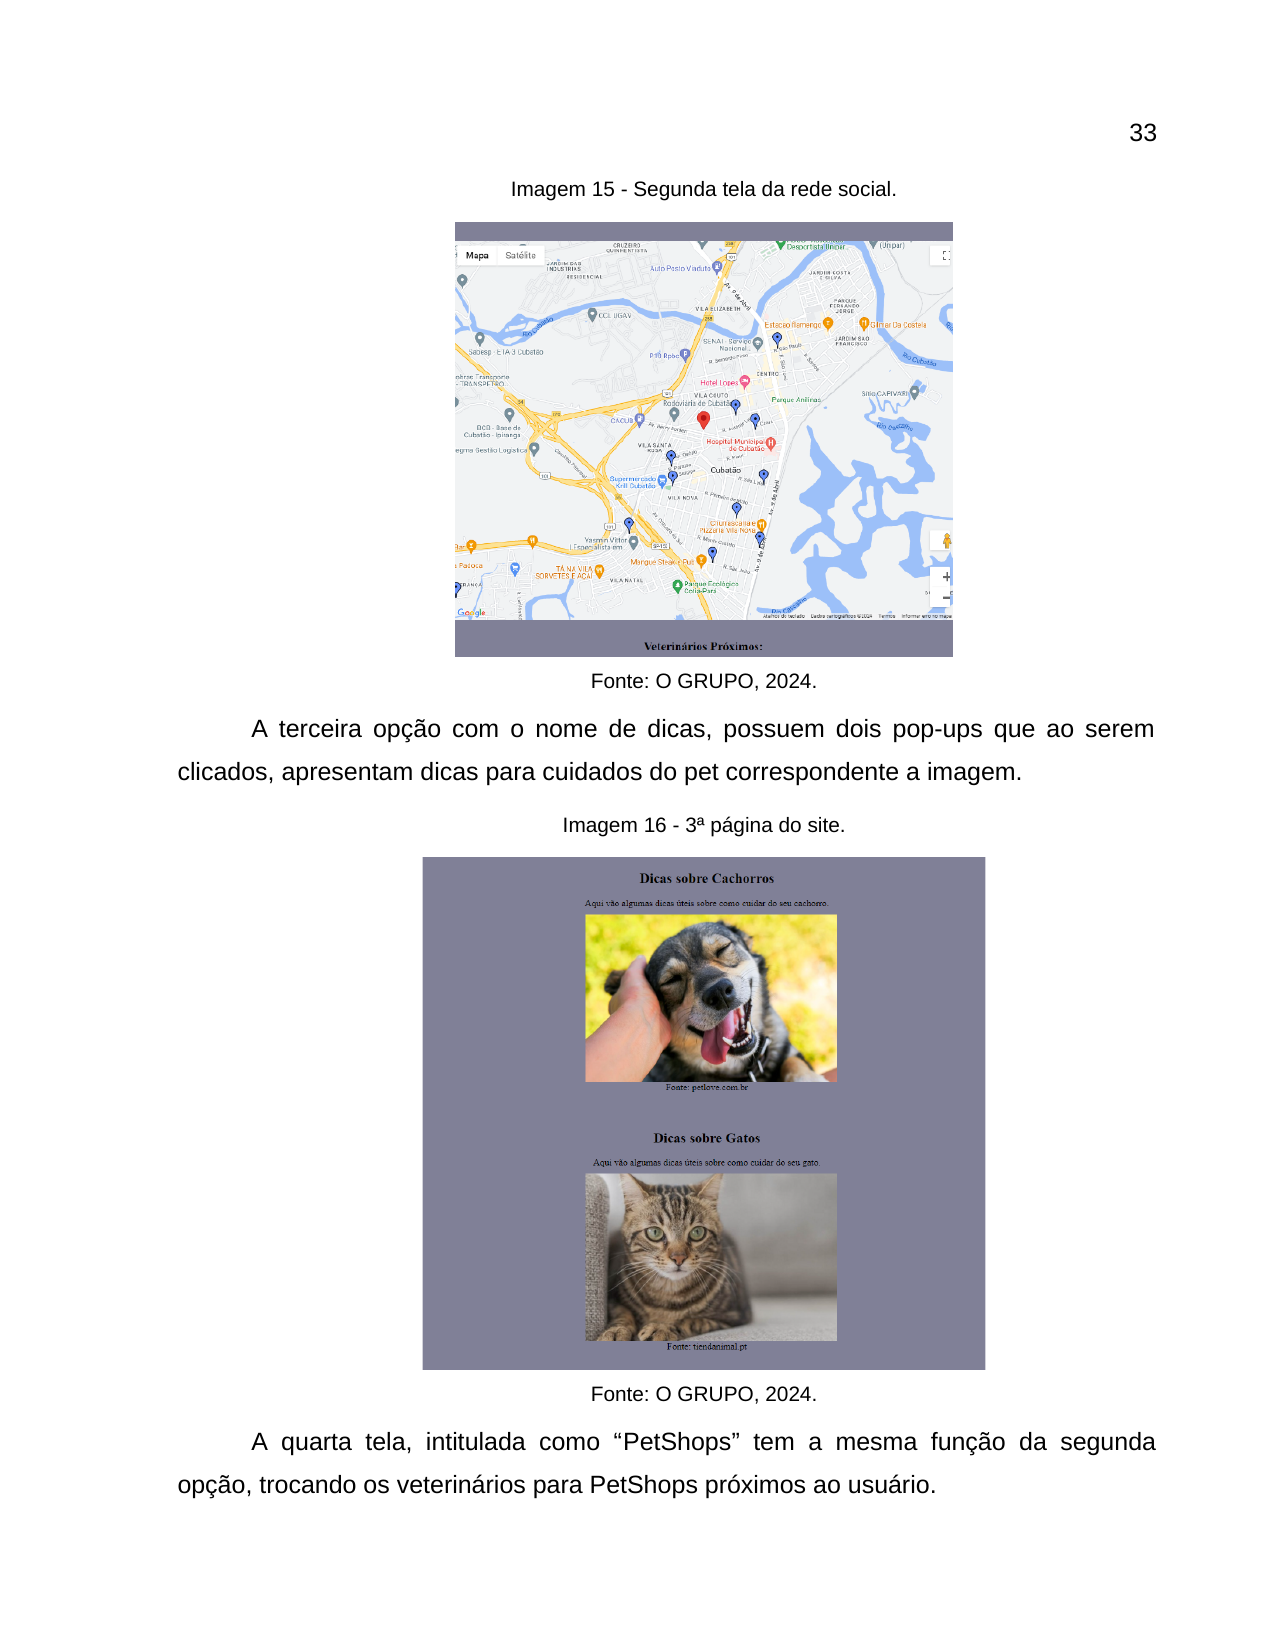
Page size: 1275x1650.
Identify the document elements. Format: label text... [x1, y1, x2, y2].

picture [455, 222, 953, 657]
text Fonte: O GRUPO, 2024. [177, 669, 1157, 693]
text Imagem 16 - 3ª página do site. [177, 812, 1157, 836]
text A terceira opção com o nome de dicas, possuem dois pop-ups que ao serem clicados, apresentam dicas para cuidados do pet correspondente a imagem. [177, 714, 1157, 786]
text Imagem 15 - Segunda tela da rede social. [177, 177, 1157, 201]
picture [422, 857, 986, 1370]
text Fonte: O GRUPO, 2024. [177, 1382, 1157, 1406]
text A quarta tela, intitulada como “PetShops” tem a mesma função da segunda opção, trocando os veterinários para PetShops próximos ao usuário. [177, 1427, 1157, 1499]
